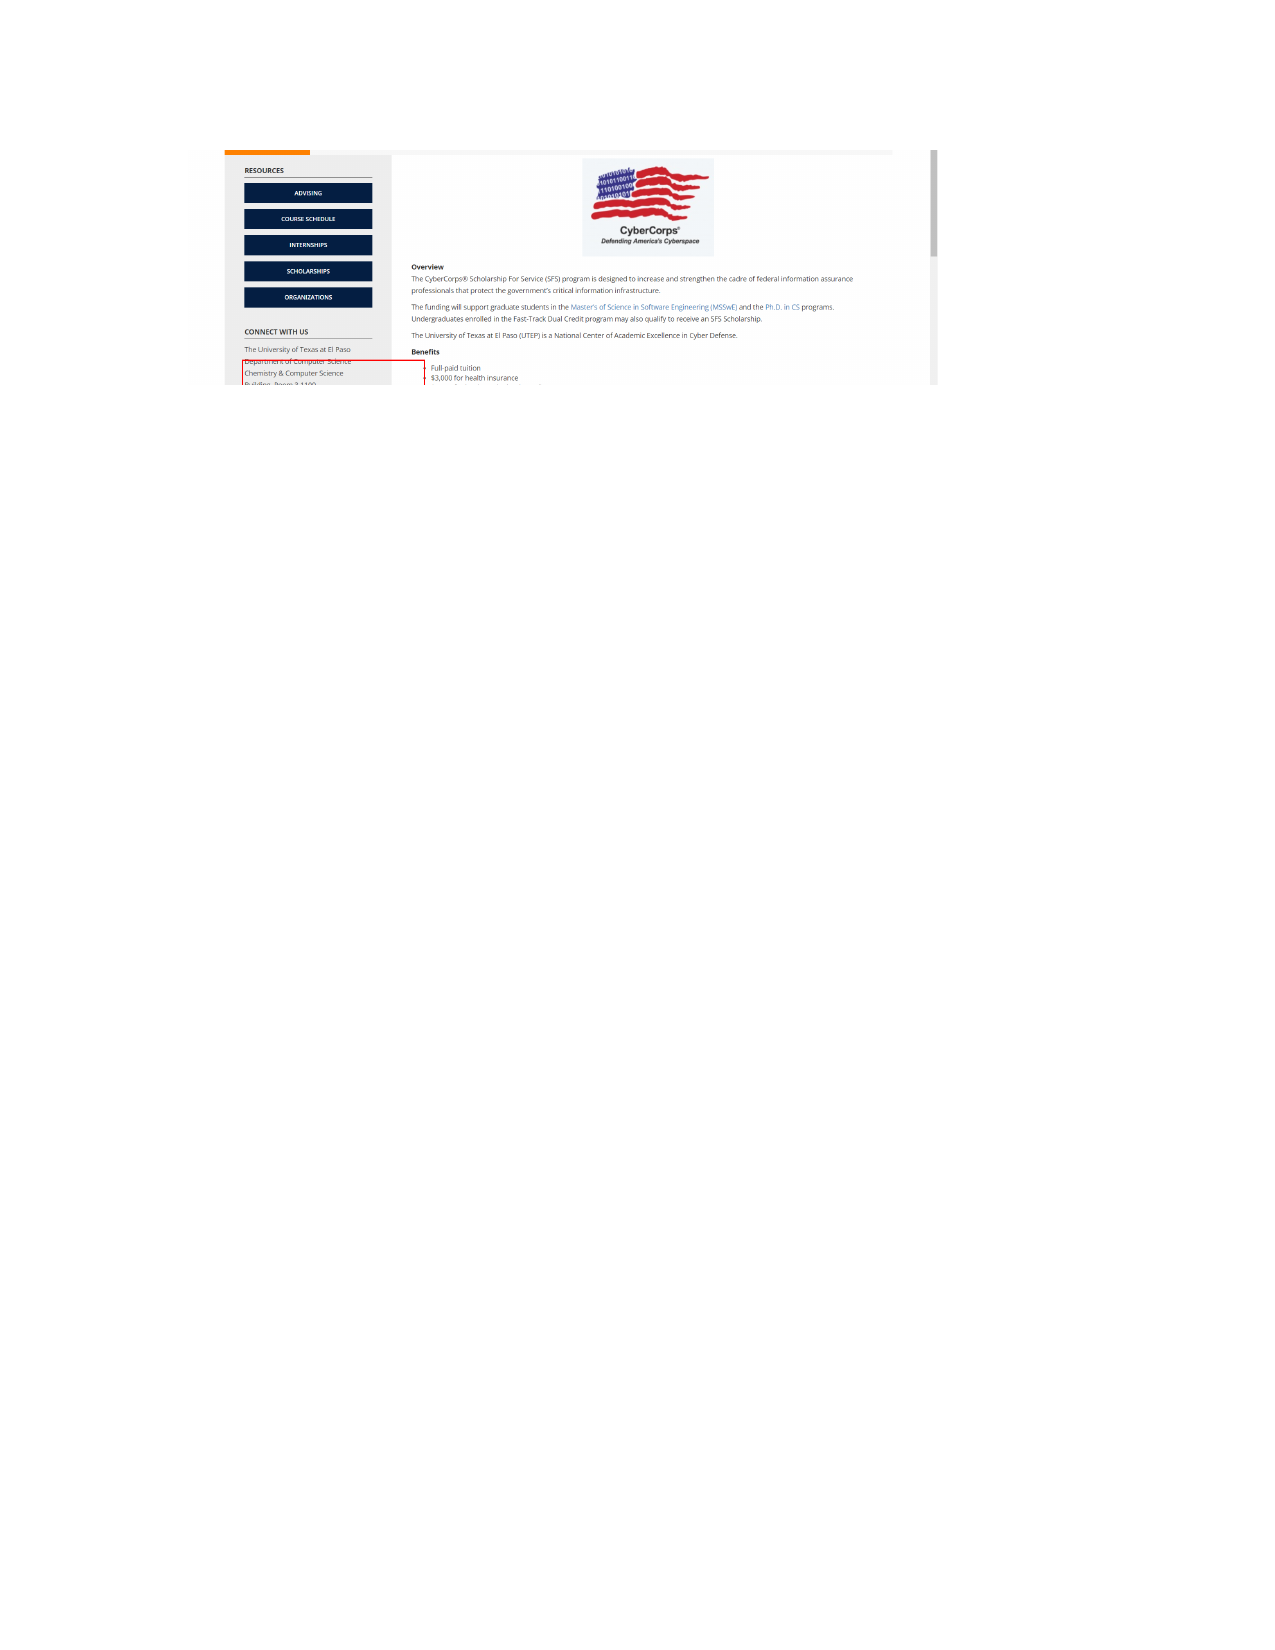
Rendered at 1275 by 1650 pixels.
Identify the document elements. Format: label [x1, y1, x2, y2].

picture [187, 150, 938, 385]
